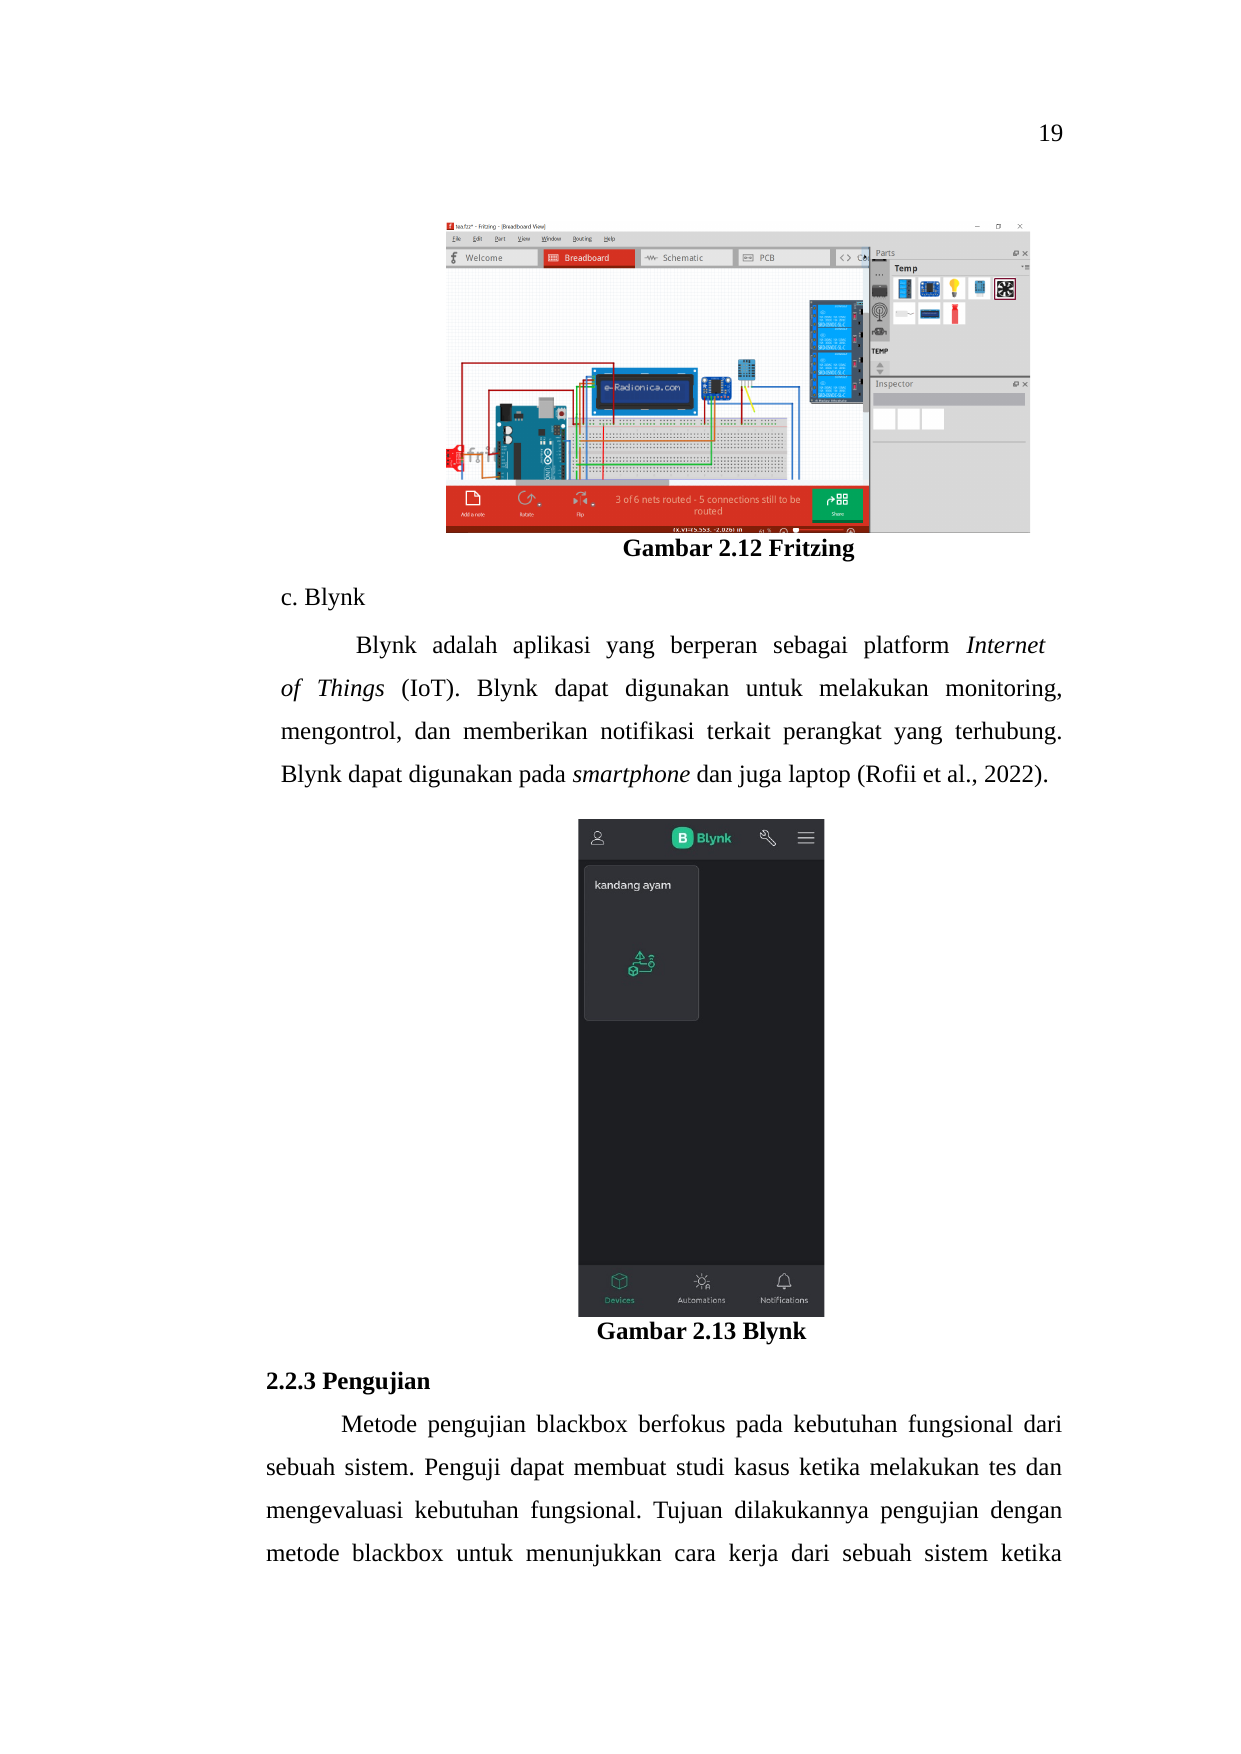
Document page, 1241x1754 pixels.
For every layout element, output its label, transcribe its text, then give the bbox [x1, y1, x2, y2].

text Blynk adalah aplikasi yang berperan sebagai platform Internet of Things (IoT). Blynk dapat digunakan untuk melakukan monitoring, mengontrol, dan memberikan notifikasi terkait perangkat yang terhubung. Blynk dapat digunakan pada smartphone dan juga laptop (Rofii et al., 2022). [281, 630, 1063, 788]
subtitle Pengujian [266, 1366, 1063, 1394]
text c. Blynk [281, 582, 1063, 611]
picture [578, 819, 825, 1317]
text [266, 1409, 1063, 1567]
picture [446, 221, 1031, 533]
